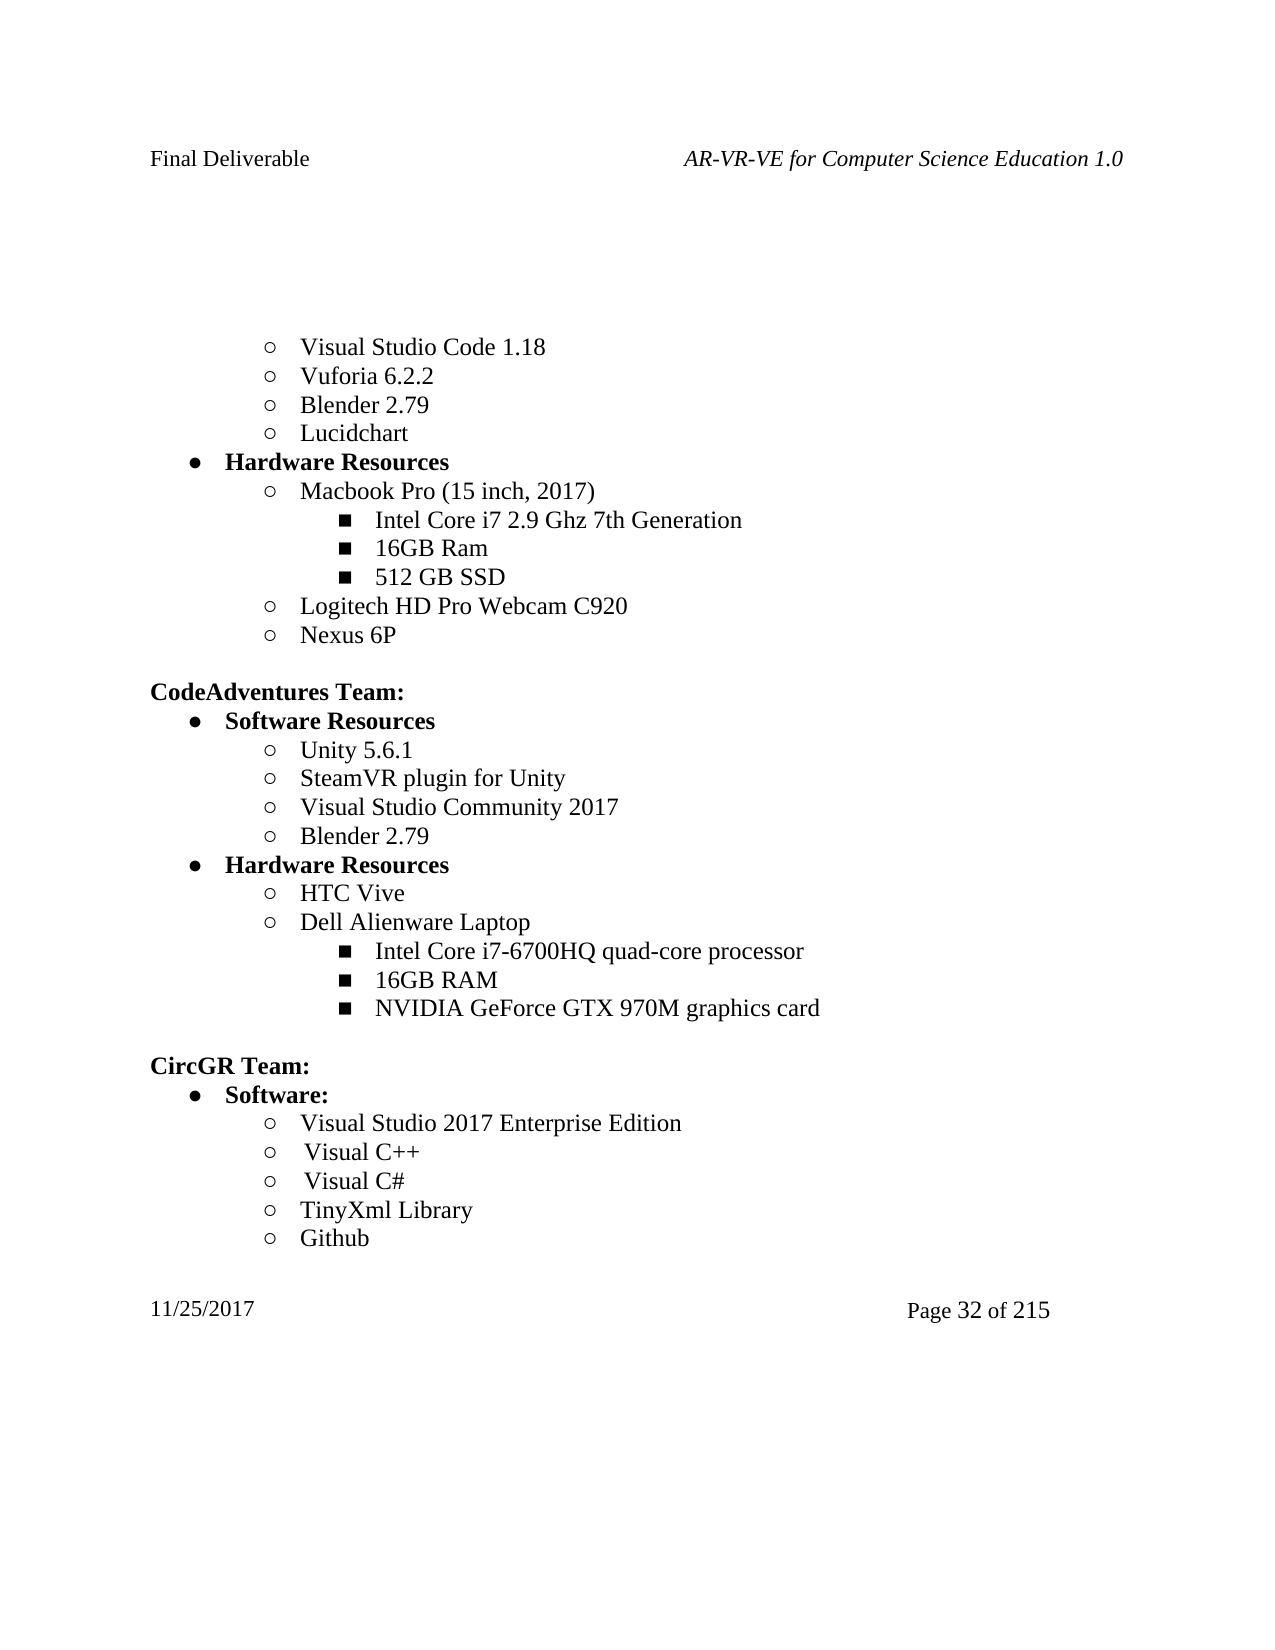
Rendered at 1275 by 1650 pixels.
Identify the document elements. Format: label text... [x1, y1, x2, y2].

list Visual Studio 2017 Enterprise Edition [262, 1108, 1125, 1137]
list Lucidchart [262, 418, 1125, 447]
list Vuforia 6.2.2 [262, 361, 1125, 390]
list Software: [187, 1080, 1125, 1108]
list Blender 2.79 [262, 821, 1125, 850]
list Macbook Pro (15 inch, 2017) [262, 476, 1125, 505]
list HTC Vive [262, 878, 1125, 907]
list Intel Core i7 2.9 Ghz 7th Generation [337, 505, 1125, 533]
list Intel Core i7-6700HQ quad-core processor [337, 936, 1125, 965]
list Github [262, 1223, 1125, 1252]
text CircGR Team: [150, 1051, 1125, 1080]
list Unity 5.6.1 [262, 735, 1125, 763]
list Blender 2.79 [262, 390, 1125, 418]
list 16GB RAM [337, 965, 1125, 993]
list 512 GB SSD [337, 562, 1125, 591]
list Visual C++ [262, 1137, 1125, 1166]
list Dell Alienware Laptop [262, 907, 1125, 936]
list Logitech HD Pro Webcam C920 [262, 591, 1125, 620]
list Visual Studio Community 2017 [262, 792, 1125, 821]
list Nexus 6P [262, 620, 1125, 648]
list Hardware Resources [187, 850, 1125, 878]
list SteamVR plugin for Unity [262, 763, 1125, 792]
list Hardware Resources [187, 447, 1125, 476]
list Software Resources [187, 706, 1125, 735]
list Visual C# [262, 1166, 1125, 1195]
list TinyXml Library [262, 1195, 1125, 1223]
list 16GB Ram [337, 533, 1125, 562]
list Visual Studio Code 1.18 [262, 332, 1125, 361]
text CodeAdventures Team: [150, 677, 1125, 706]
list NVIDIA GeForce GTX 970M graphics card [337, 993, 1125, 1022]
